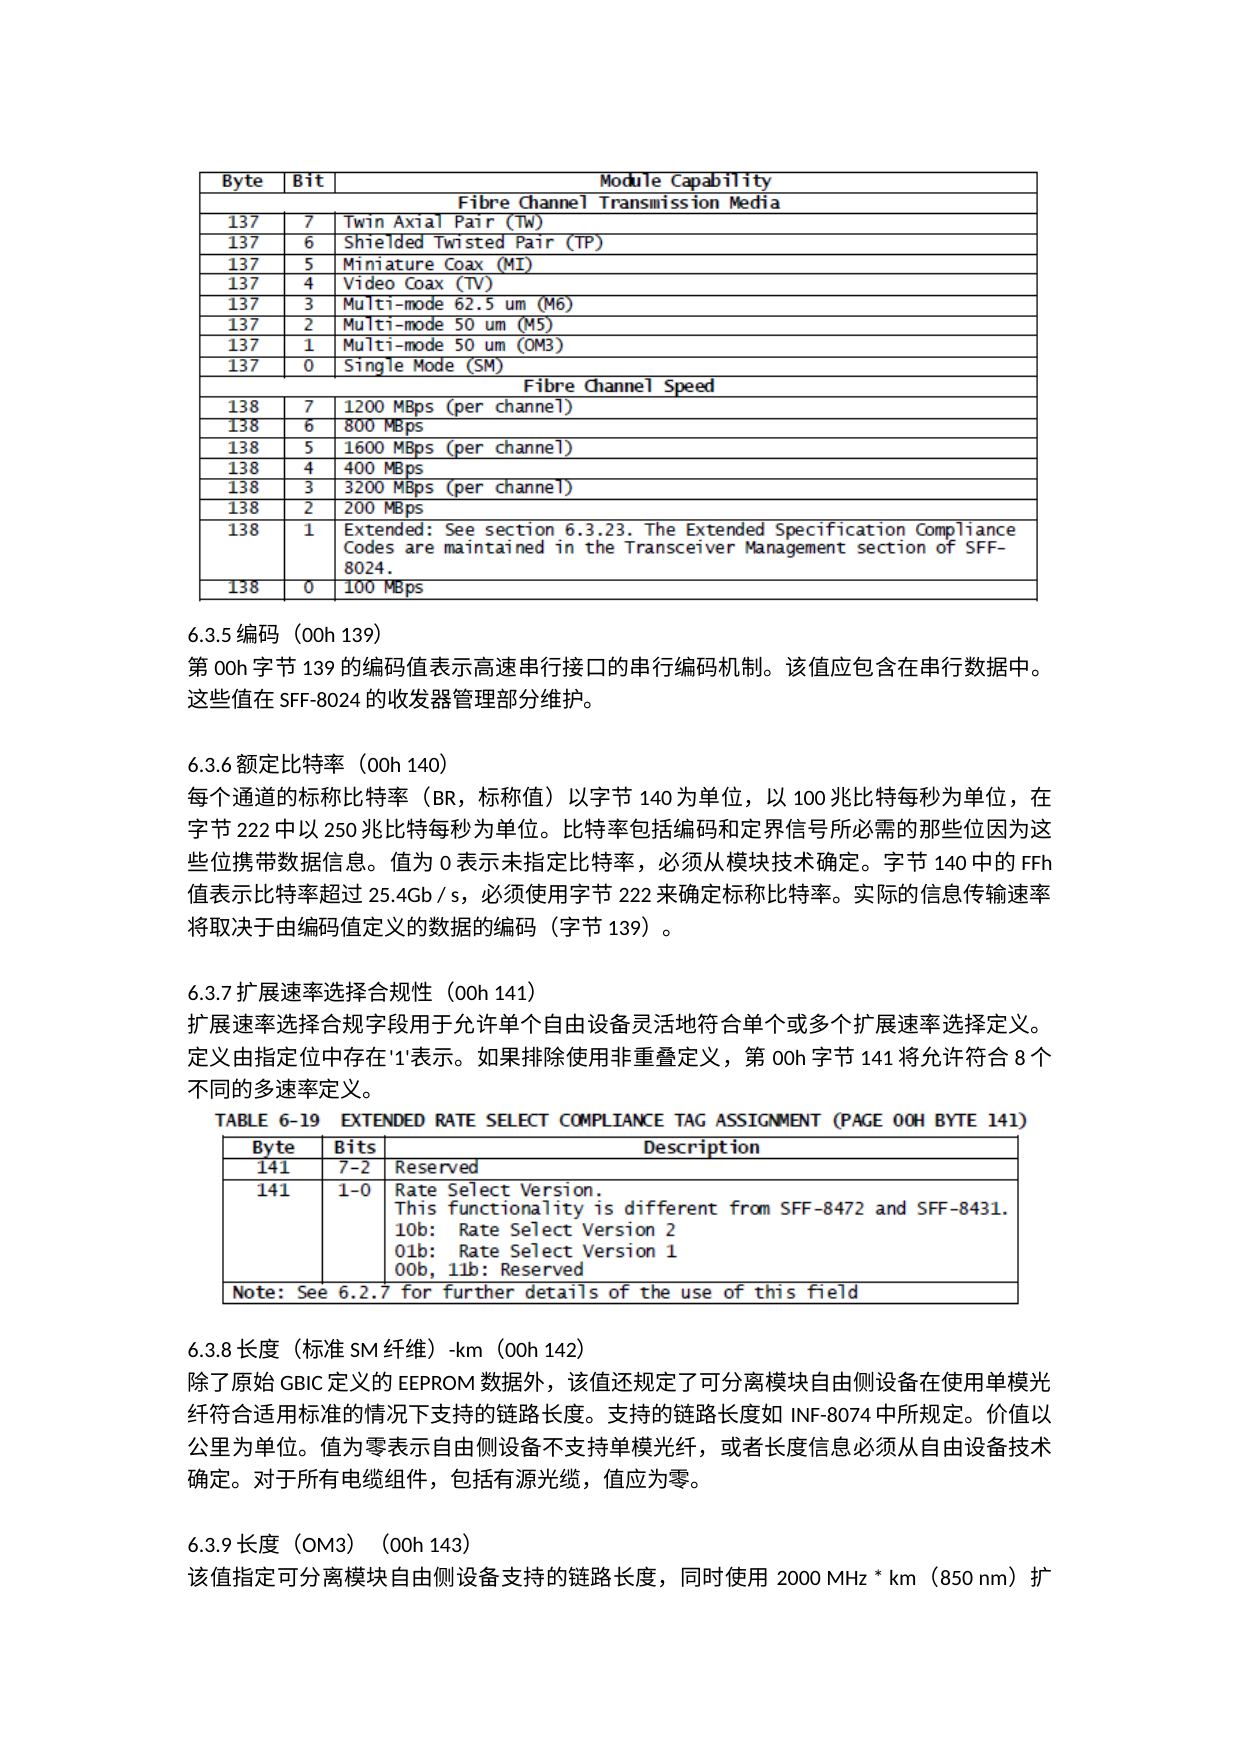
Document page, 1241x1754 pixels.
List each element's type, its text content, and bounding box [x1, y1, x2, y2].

text 6.3.7扩展速率选择合规性（00h 141） [187, 974, 1053, 1007]
text 6.3.5编码（00h 139） [187, 617, 1053, 649]
text 除了原始GBIC定义的EEPROM数据外，该值还规定了可分离模块自由侧设备在使用单模光纤符合适用标准的情况下支持的链路长度。支持的链路长度如INF-8074中所规定。价值以公里为单位。值为零表示自由侧设备不支持单模光纤，或者长度信息必须从自由设备技术确定。对于所有电缆组件，包括有源光缆，值应为零。 [187, 1364, 1053, 1494]
text 每个通道的标称比特率（BR，标称值）以字节140为单位，以100兆比特每秒为单位，在字节222中以250兆比特每秒为单位。比特率包括编码和定界信号所必需的那些位因为这些位携带数据信息。值为0表示未指定比特率，必须从模块技术确定。字节140中的FFh值表示比特率超过25.4Gb / s，必须使用字节222来确定标称比特率。实际的信息传输速率将取决于由编码值定义的数据的编码（字节139）。 [187, 779, 1053, 942]
text 第00h字节139的编码值表示高速串行接口的串行编码机制。该值应包含在串行数据中。这些值在SFF-8024的收发器管理部分维护。 [187, 649, 1053, 714]
text 6.3.8长度（标准SM纤维）-km（00h 142） [187, 1332, 1053, 1364]
picture [187, 1104, 1053, 1313]
text 扩展速率选择合规字段用于允许单个自由设备灵活地符合单个或多个扩展速率选择定义。定义由指定位中存在'1'表示。如果排除使用非重叠定义，第00h字节141将允许符合8个不同的多速率定义。 [187, 1007, 1053, 1104]
text 6.3.6额定比特率（00h 140） [187, 747, 1053, 779]
text 6.3.9长度（OM3）（00h 143） [187, 1527, 1053, 1559]
picture [187, 162, 1053, 607]
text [187, 1559, 1053, 1592]
